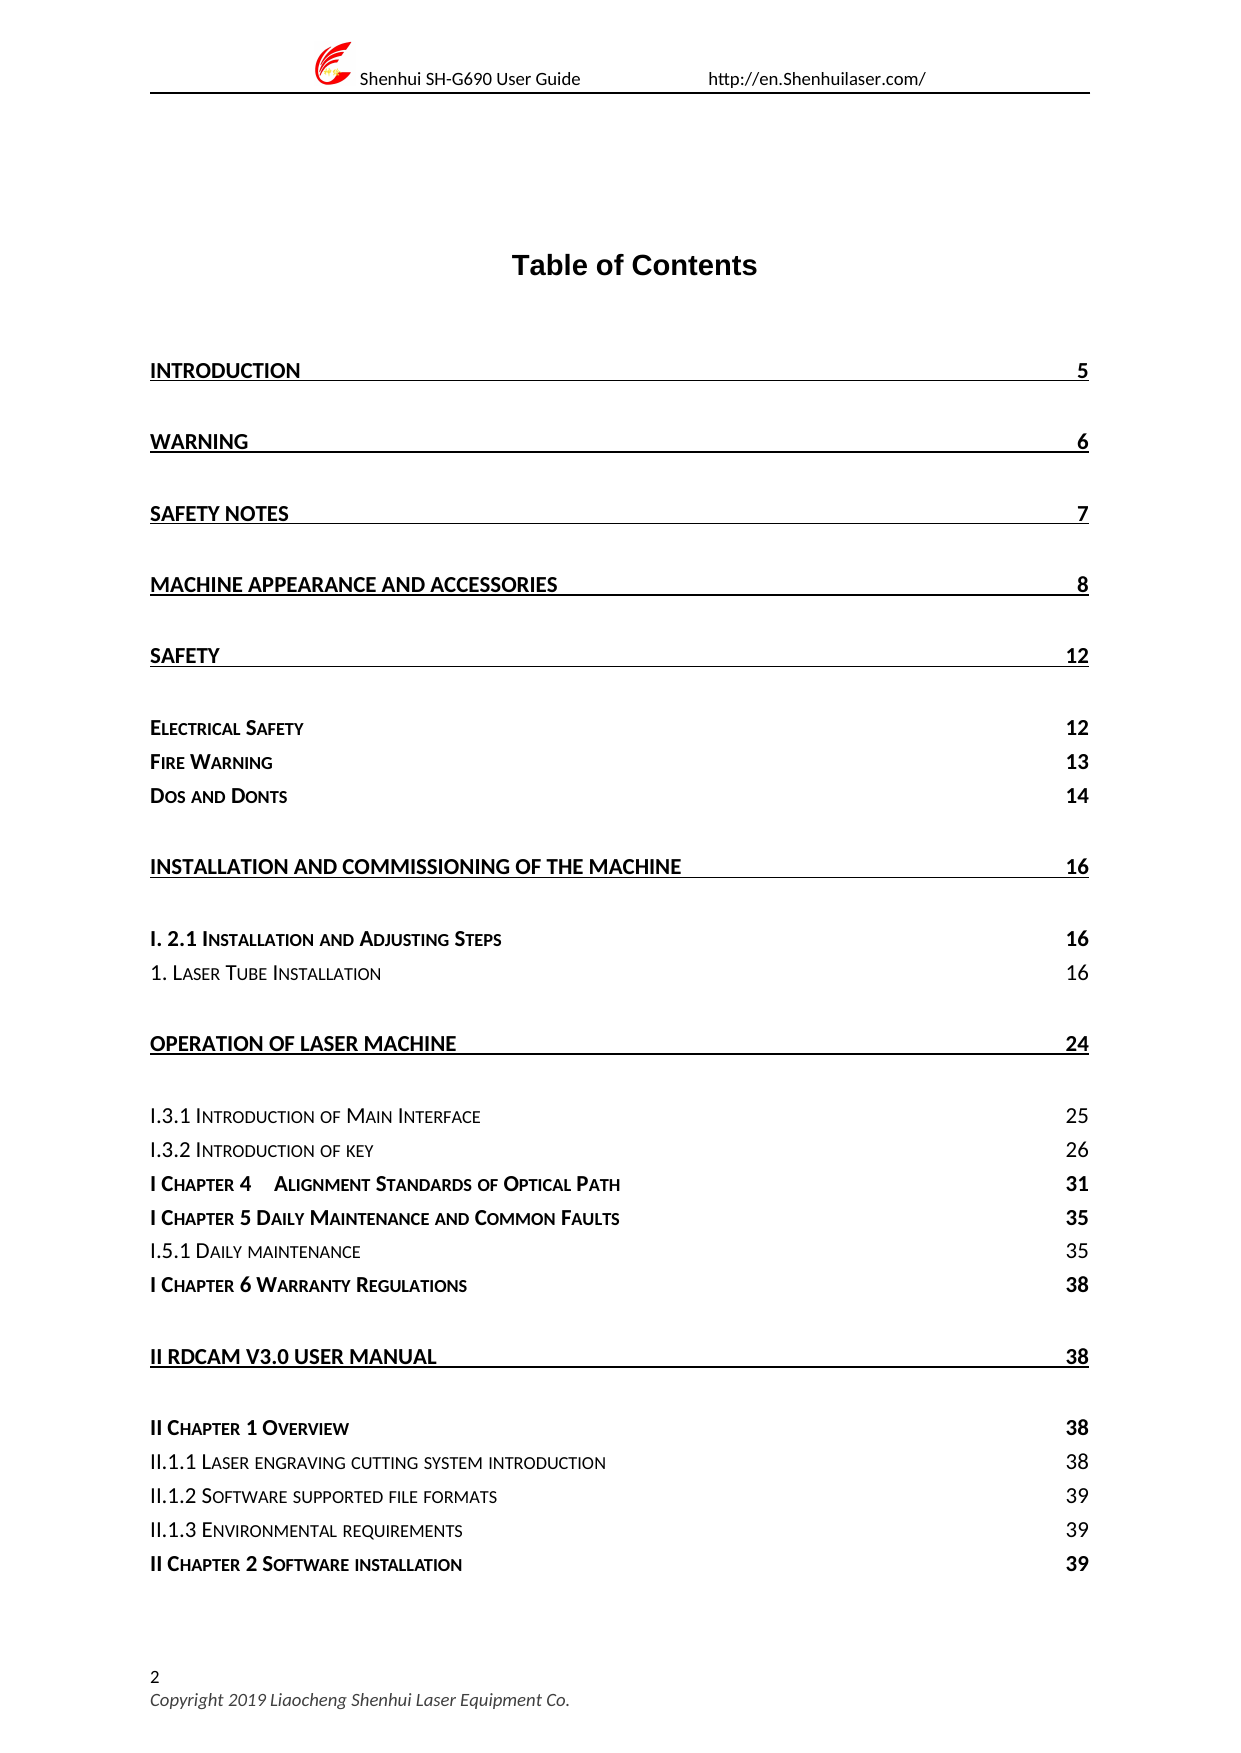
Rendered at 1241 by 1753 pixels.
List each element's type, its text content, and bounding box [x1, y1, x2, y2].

title Table of Contents [150, 247, 1090, 281]
text I Chapter 6 Warranty Regulations 38 [150, 1268, 1090, 1302]
text I Chapter 4 Alignment Standards of Optical Path 31 [150, 1166, 1090, 1200]
text Introduction 5 [150, 353, 1090, 387]
text SAFETY NOTES 7 [150, 496, 1090, 530]
text II RDCAM V3.0 User Manual 38 [150, 1339, 1090, 1373]
text I.3.1 Introduction of Main Interface 25 [150, 1098, 1090, 1132]
text II.1.1 Laser engraving cutting system introduction 38 [150, 1444, 1090, 1478]
text Machine Appearance and Accessories 8 [150, 567, 1090, 601]
text II.1.2 Software supported file formats 39 [150, 1478, 1090, 1512]
text I Chapter 5 Daily Maintenance and Common Faults 35 [150, 1200, 1090, 1234]
text Operation of laser machine 24 [150, 1026, 1090, 1060]
text II Chapter 1 Overview 38 [150, 1411, 1090, 1444]
text I.5.1 Daily maintenance 35 [150, 1234, 1090, 1268]
text I. 2.1 Installation and Adjusting Steps 16 [150, 921, 1090, 955]
text Fire Warning 13 [150, 744, 1090, 778]
text Installation and Commissioning of the Machine 16 [150, 849, 1090, 883]
text II Chapter 2 Software installation 39 [150, 1546, 1090, 1580]
text Dos and Donts 14 [150, 778, 1090, 812]
text Electrical Safety 12 [150, 710, 1090, 744]
text 1. Laser Tube Installation 16 [150, 955, 1090, 989]
text Safety 12 [150, 639, 1090, 673]
text WARNING 6 [150, 424, 1090, 458]
text I.3.2 Introduction of key 26 [150, 1132, 1090, 1166]
picture [314, 41, 356, 86]
text II.1.3 Environmental requirements 39 [150, 1512, 1090, 1546]
